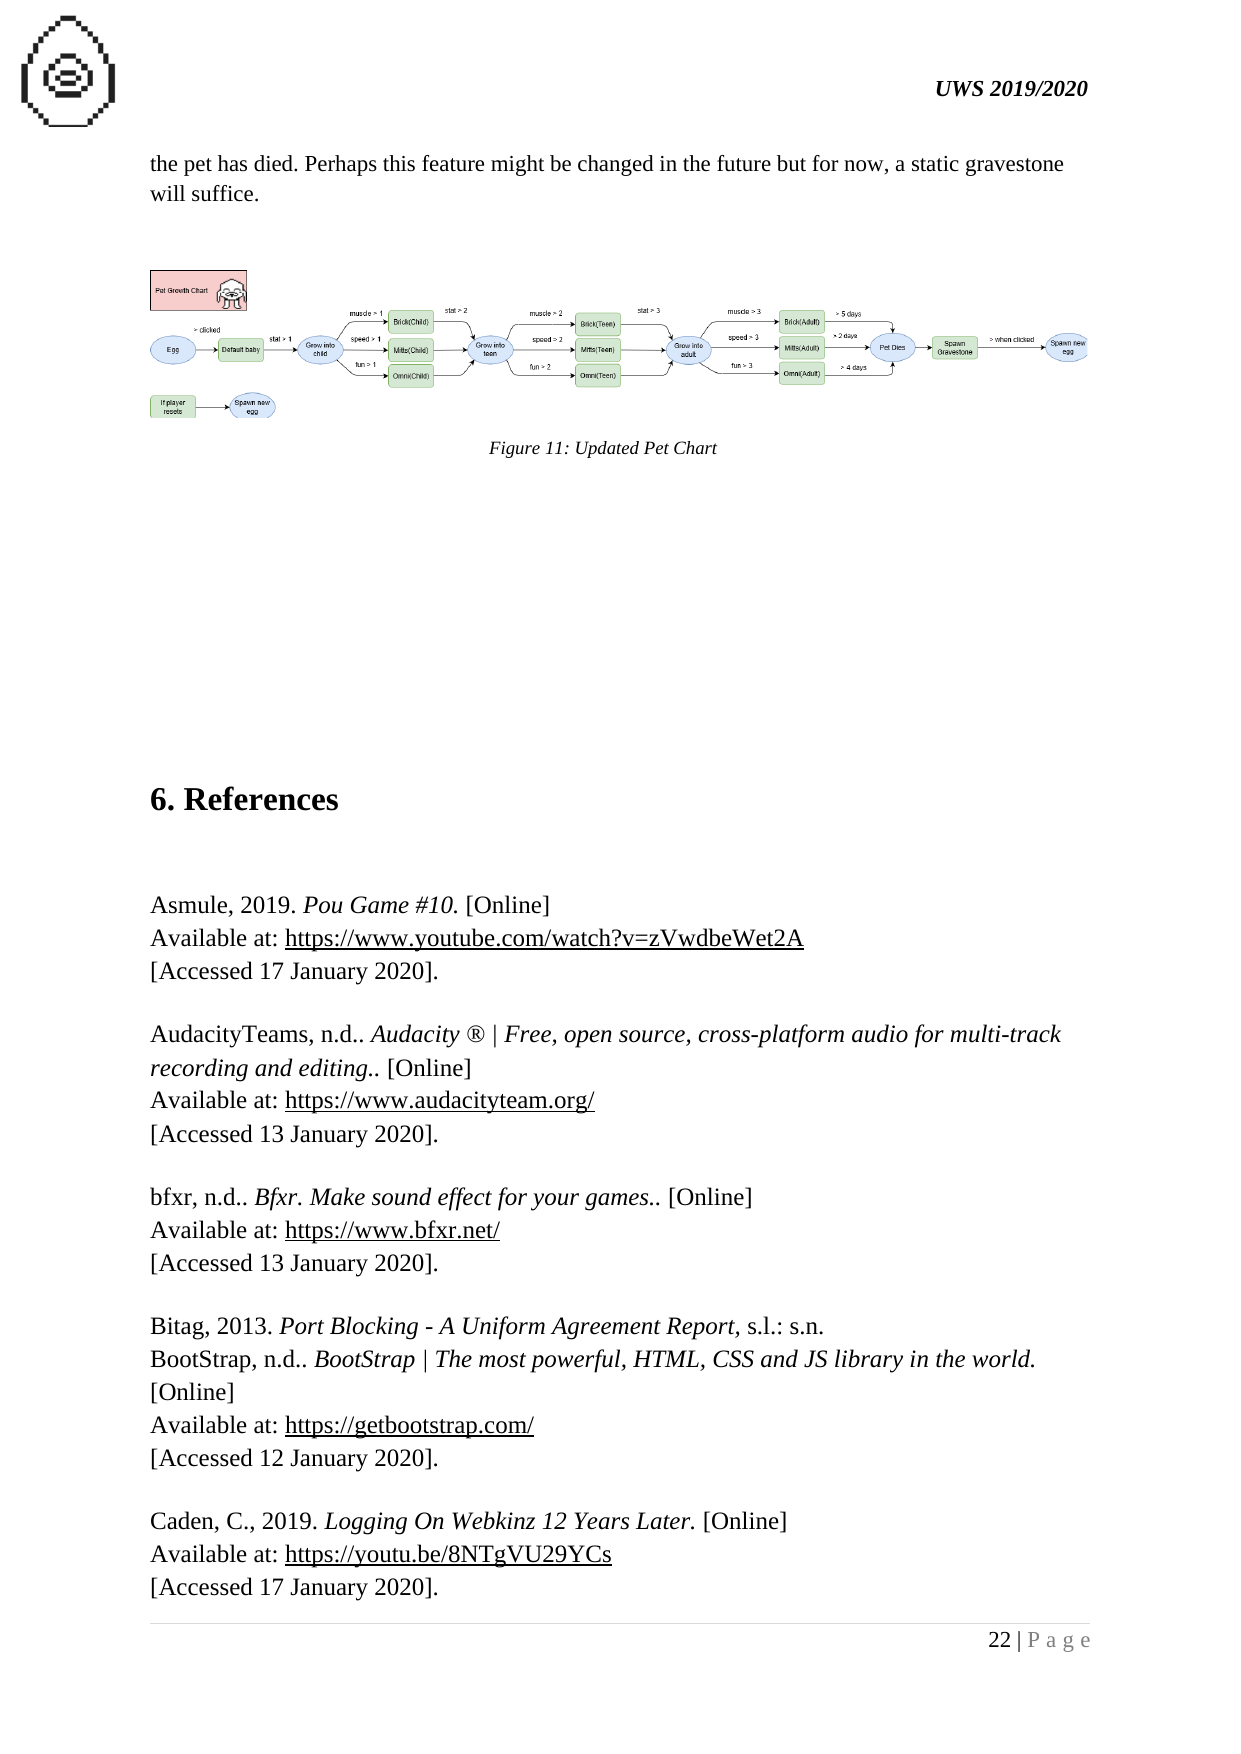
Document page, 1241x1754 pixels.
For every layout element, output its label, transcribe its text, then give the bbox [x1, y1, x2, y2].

subtitle 6. References [150, 779, 1090, 817]
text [150, 150, 1090, 207]
picture [150, 270, 1087, 418]
picture [2, 0, 128, 126]
